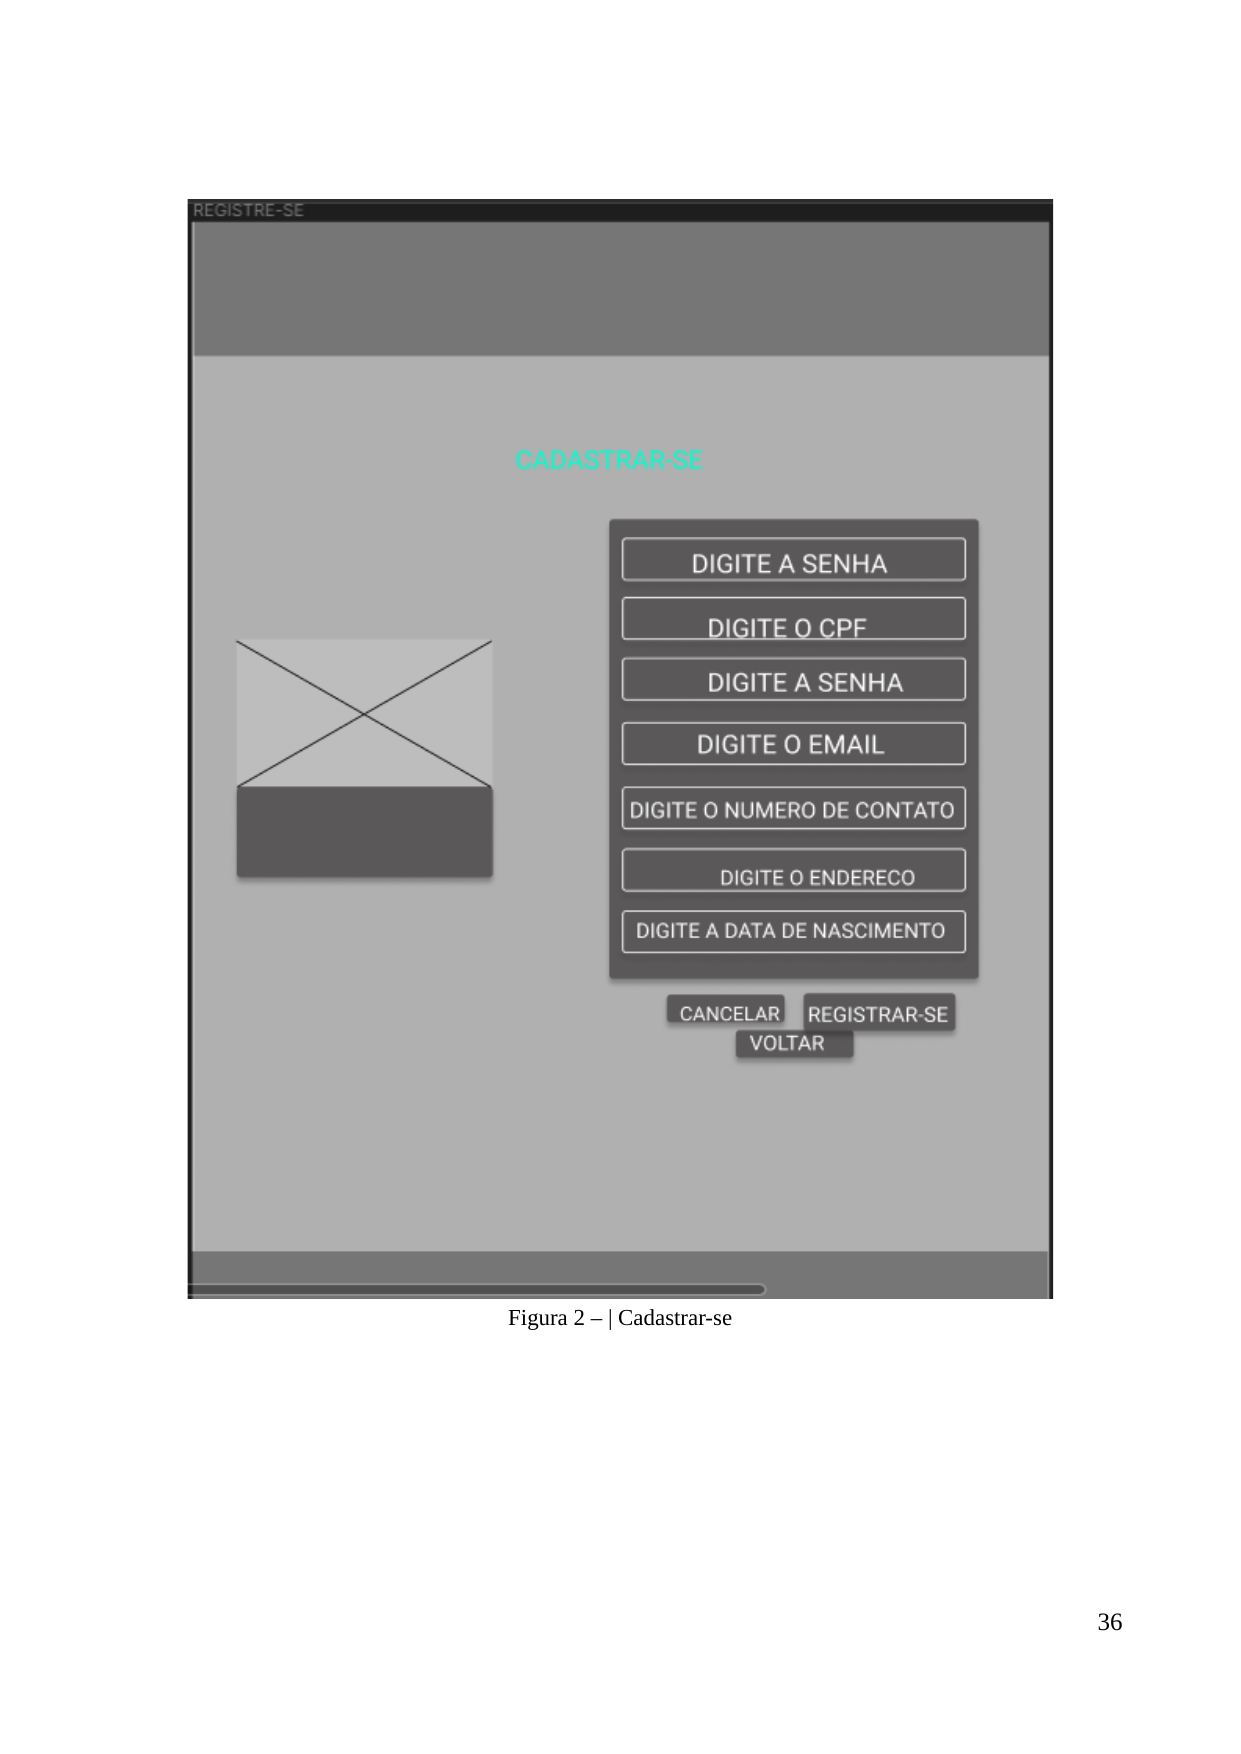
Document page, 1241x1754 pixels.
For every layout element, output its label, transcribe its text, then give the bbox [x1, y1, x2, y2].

picture [187, 199, 1054, 1299]
text Figura 2 – | Cadastrar-se [118, 1278, 1122, 1330]
